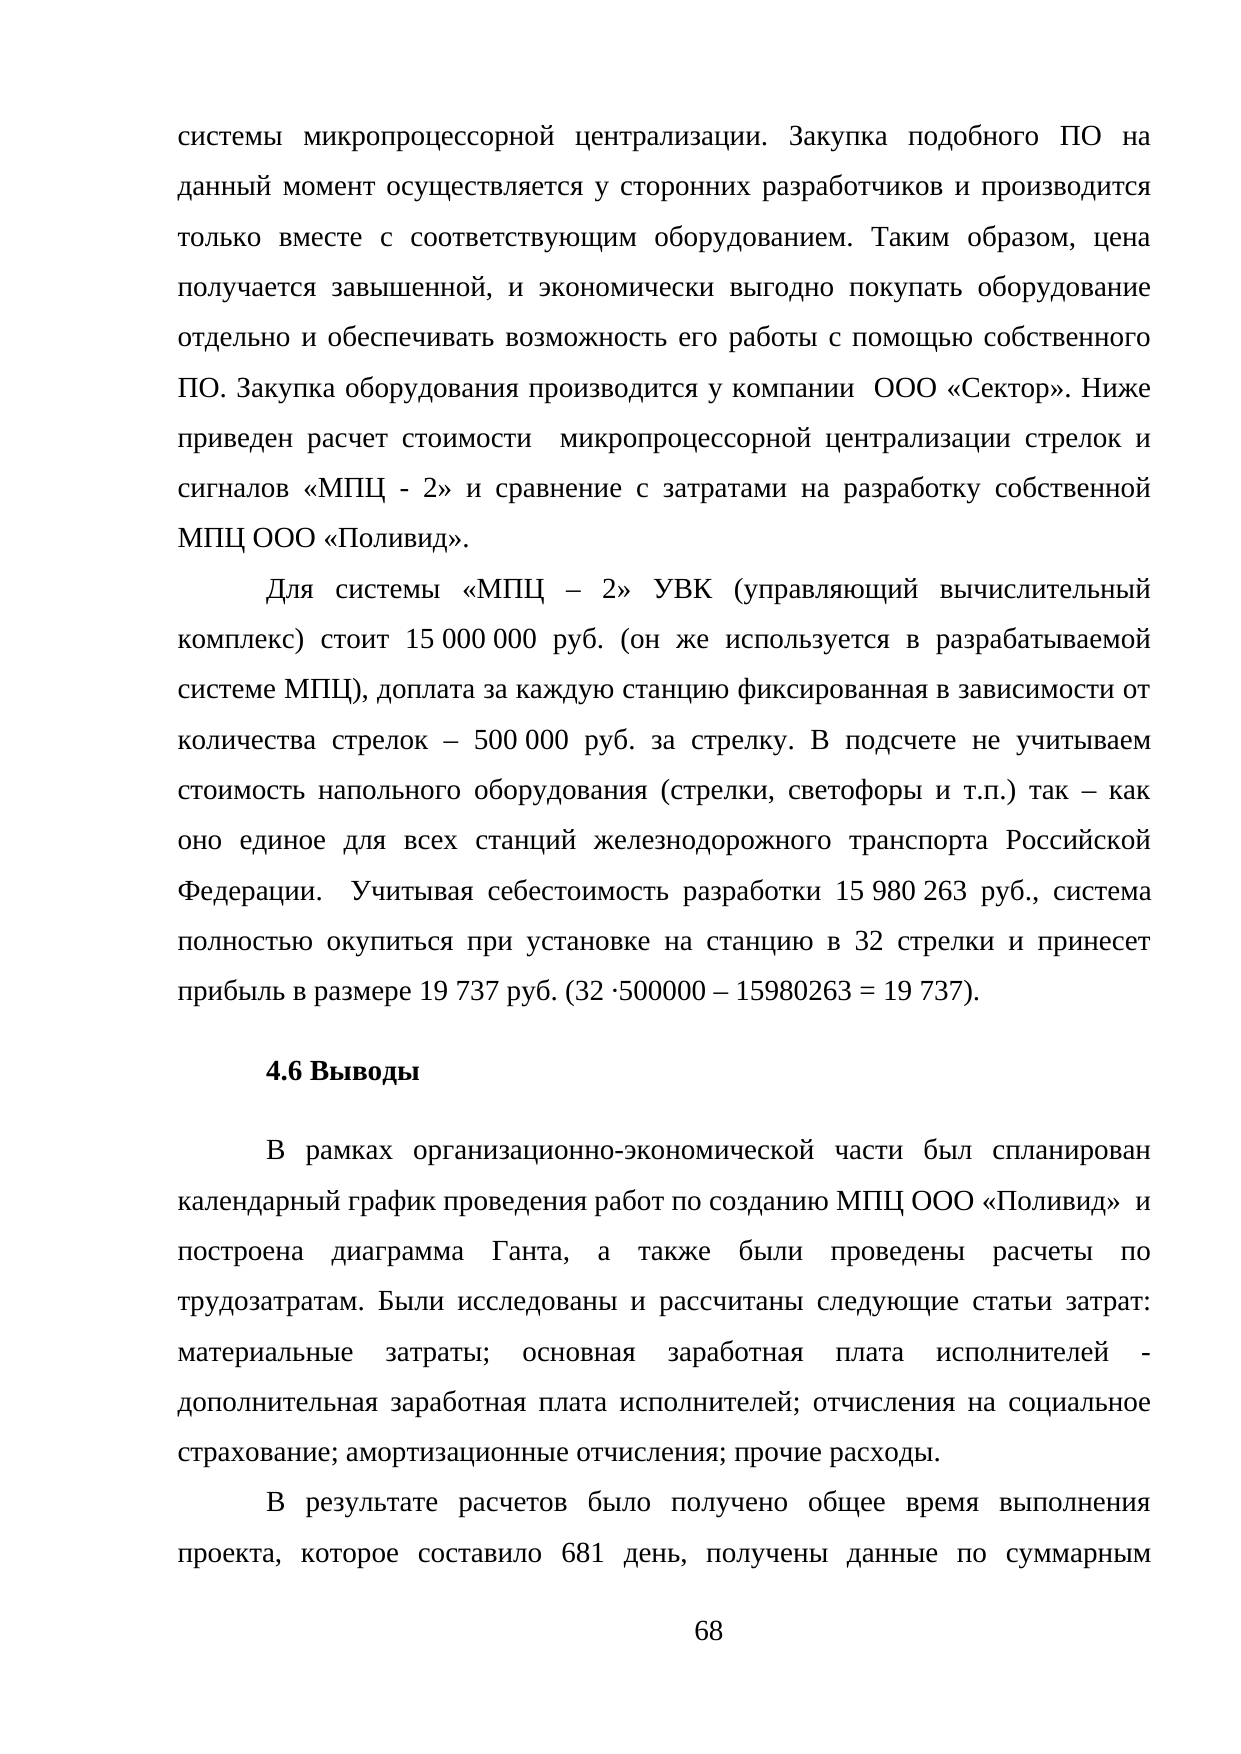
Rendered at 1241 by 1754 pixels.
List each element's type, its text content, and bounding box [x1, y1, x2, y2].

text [177, 118, 1152, 554]
text Для системы «МПЦ – 2» УВК (управляющий вычислительный комплекс) стоит 15 000 000 руб. (он же используется в разрабатываемой системе МПЦ), доплата за каждую станцию фиксированная в зависимости от количества стрелок – 500 000 руб. за стрелку. В подсчете не учитываем стоимость напольного оборудования (стрелки, светофоры и т.п.) так – как оно единое для всех станций железнодорожного транспорта Российской Федерации. Учитывая себестоимость разработки 15 980 263 руб., система полностью окупиться при установке на станцию в 32 стрелки и принесет прибыль в размере 19 737 руб. (32 ∙500000 – 15980263 = 19 737). [177, 571, 1152, 1007]
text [177, 1484, 1152, 1568]
subtitle 4.6 Выводы [177, 1053, 1152, 1086]
text В рамках организационно-экономической части был спланирован календарный график проведения работ по созданию МПЦ ООО «Поливид» и построена диаграмма Ганта, а также были проведены расчеты по трудозатратам. Были исследованы и рассчитаны следующие статьи затрат: материальные затраты; основная заработная плата исполнителей - дополнительная заработная плата исполнителей; отчисления на социальное страхование; амортизационные отчисления; прочие расходы. [177, 1132, 1152, 1468]
